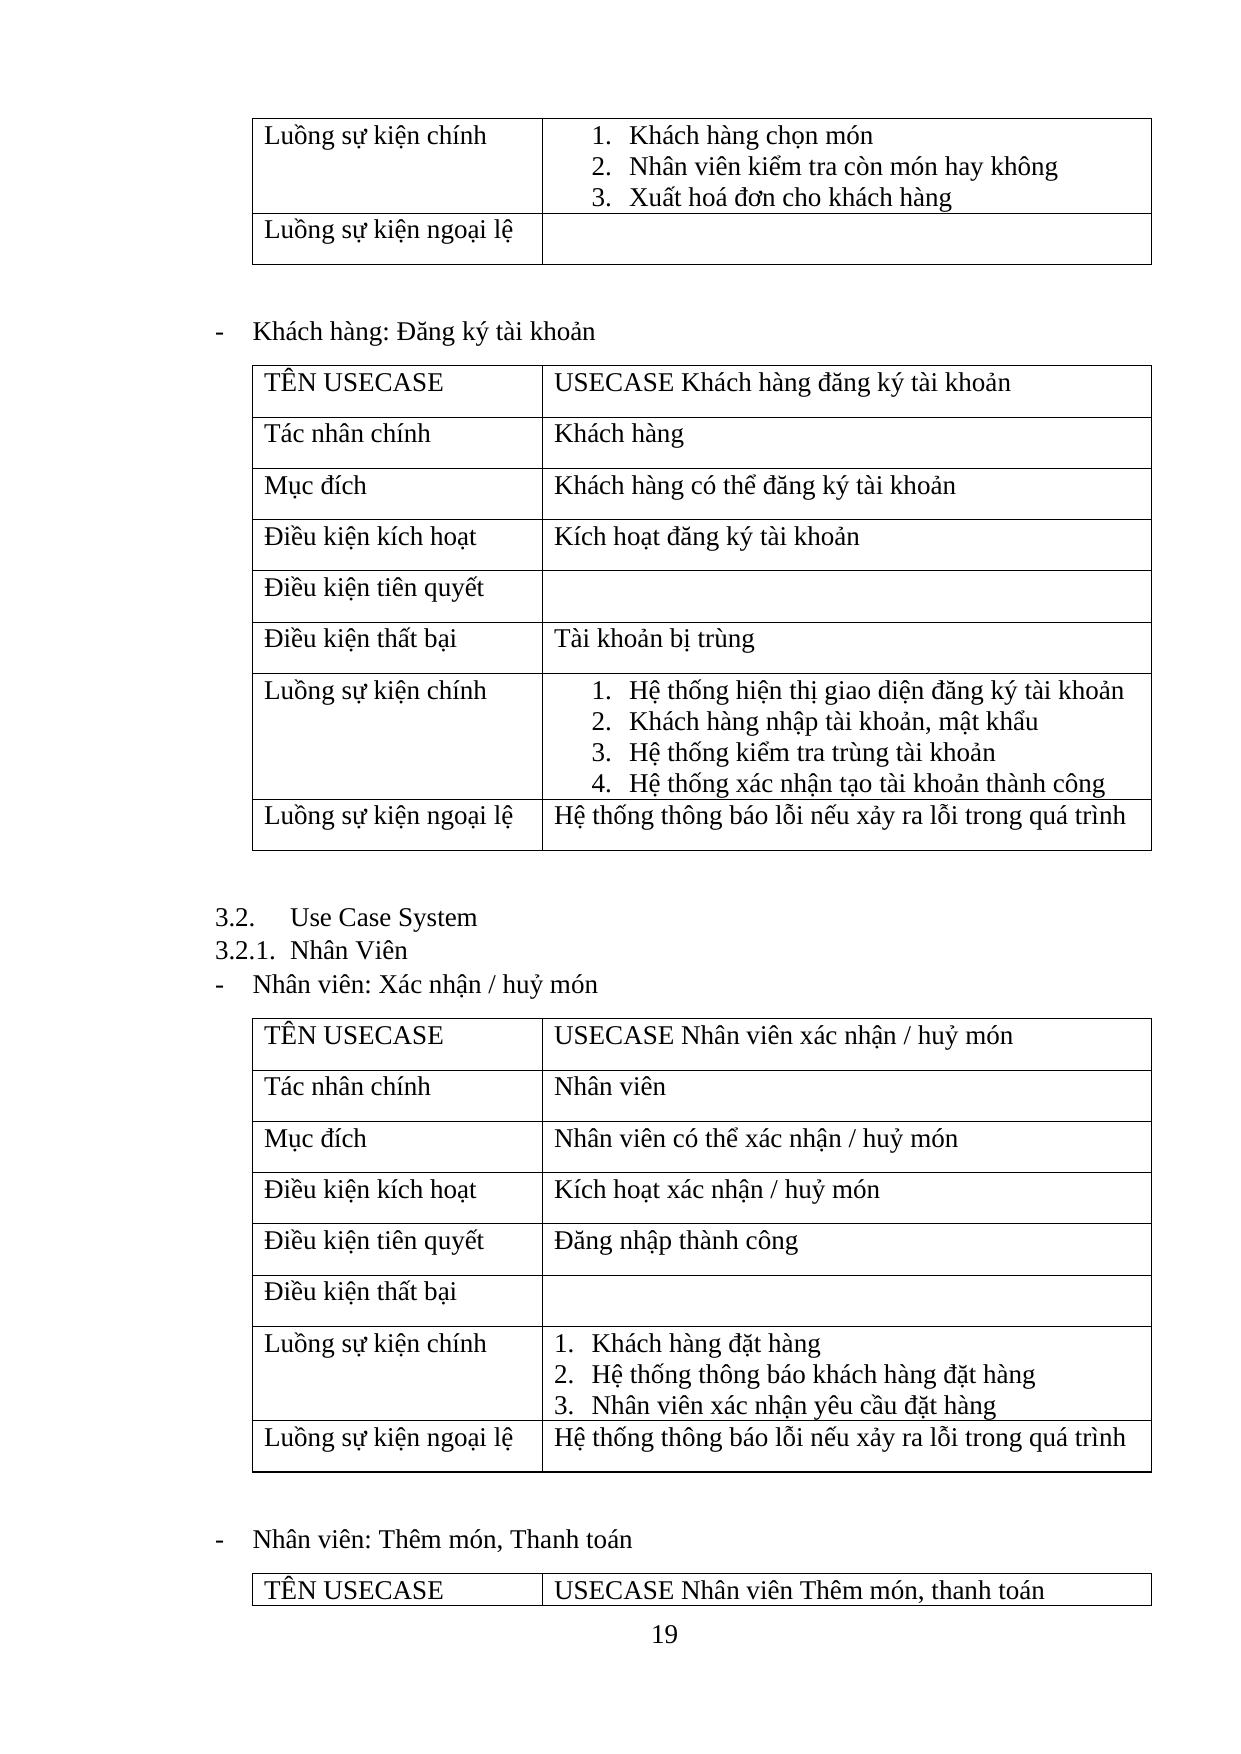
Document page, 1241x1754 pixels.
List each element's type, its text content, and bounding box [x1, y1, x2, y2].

list Nhân viên: Thêm món, Thanh toán [215, 1523, 1152, 1554]
table_cell Kích hoạt xác nhận / huỷ món [543, 1173, 1151, 1223]
table_header USECASE Khách hàng đăng ký tài khoản [543, 366, 1151, 417]
table_cell Kích hoạt đăng ký tài khoản [543, 520, 1151, 570]
table_cell Điều kiện tiên quyết [253, 1224, 542, 1274]
table_cell [543, 1276, 1151, 1326]
table_cell Tài khoản bị trùng [543, 623, 1151, 673]
list Use Case System [215, 901, 1152, 932]
list Nhân Viên [215, 934, 1152, 966]
table_cell Điều kiện kích hoạt [253, 1173, 542, 1223]
table_cell Điều kiện thất bại [253, 623, 542, 673]
table_cell Hệ thống thông báo lỗi nếu xảy ra lỗi trong quá trình [543, 1421, 1151, 1471]
table_cell Khách hàng đặt hàng Hệ thống thông báo khách hàng đặt hàng Nhân viên xác nhận yêu cầu đặt hàng [543, 1327, 1151, 1420]
table_cell [543, 214, 1151, 264]
table_cell Điều kiện kích hoạt [253, 520, 542, 570]
table_cell [543, 571, 1151, 622]
table_cell Mục đích [253, 469, 542, 519]
table_cell Luồng sự kiện ngoại lệ [253, 1421, 542, 1471]
table_cell Điều kiện thất bại [253, 1276, 542, 1326]
table_cell Hệ thống thông báo lỗi nếu xảy ra lỗi trong quá trình [543, 800, 1151, 850]
table_header TÊN USECASE [253, 366, 542, 417]
table_cell Khách hàng có thể đăng ký tài khoản [543, 469, 1151, 519]
table_cell Khách hàng chọn món Nhân viên kiểm tra còn món hay không Xuất hoá đơn cho khách hàng [543, 119, 1151, 213]
table_cell Đăng nhập thành công [543, 1224, 1151, 1274]
table_cell Điều kiện tiên quyết [253, 571, 542, 622]
table_header USECASE Nhân viên xác nhận / huỷ món [543, 1019, 1151, 1069]
list Khách hàng: Đăng ký tài khoản [215, 315, 1152, 346]
table_cell Nhân viên [543, 1071, 1151, 1121]
table_cell Tác nhân chính [253, 1071, 542, 1121]
table_cell Tác nhân chính [253, 418, 542, 468]
list Nhân viên: Xác nhận / huỷ món [215, 968, 1152, 999]
table_cell Khách hàng [543, 418, 1151, 468]
table_cell Mục đích [253, 1122, 542, 1172]
table_cell Luồng sự kiện chính [253, 119, 542, 213]
table_cell Nhân viên có thể xác nhận / huỷ món [543, 1122, 1151, 1172]
table_cell Luồng sự kiện ngoại lệ [253, 800, 542, 850]
table_cell Luồng sự kiện chính [253, 674, 542, 798]
table_header TÊN USECASE [253, 1019, 542, 1069]
table_cell Luồng sự kiện ngoại lệ [253, 214, 542, 264]
table_cell Hệ thống hiện thị giao diện đăng ký tài khoản Khách hàng nhập tài khoản, mật khẩu Hệ thống kiểm tra trùng tài khoản Hệ thống xác nhận tạo tài khoản thành công [543, 674, 1151, 798]
table_cell Luồng sự kiện chính [253, 1327, 542, 1420]
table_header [543, 1574, 1151, 1605]
table_header TÊN USECASE [253, 1574, 542, 1605]
